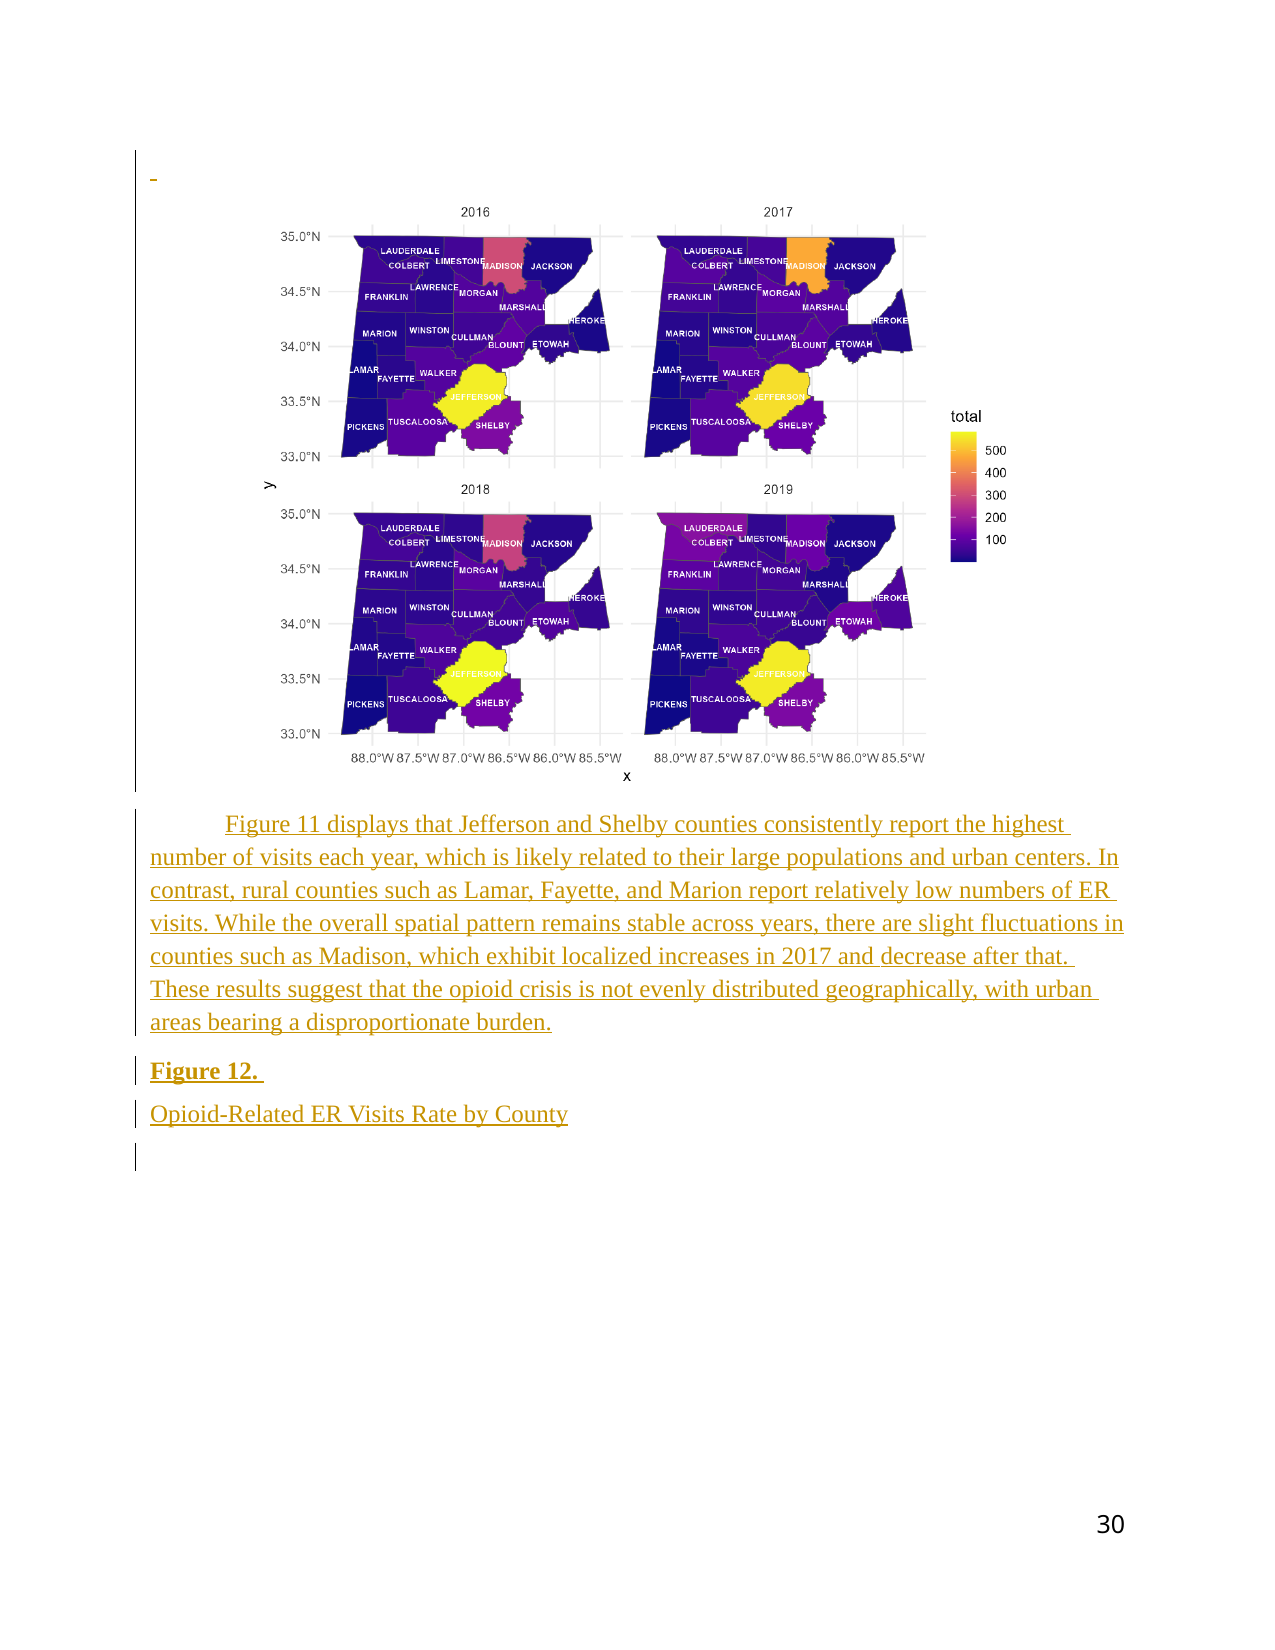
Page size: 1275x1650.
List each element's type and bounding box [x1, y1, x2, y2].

picture [150, 201, 1125, 792]
